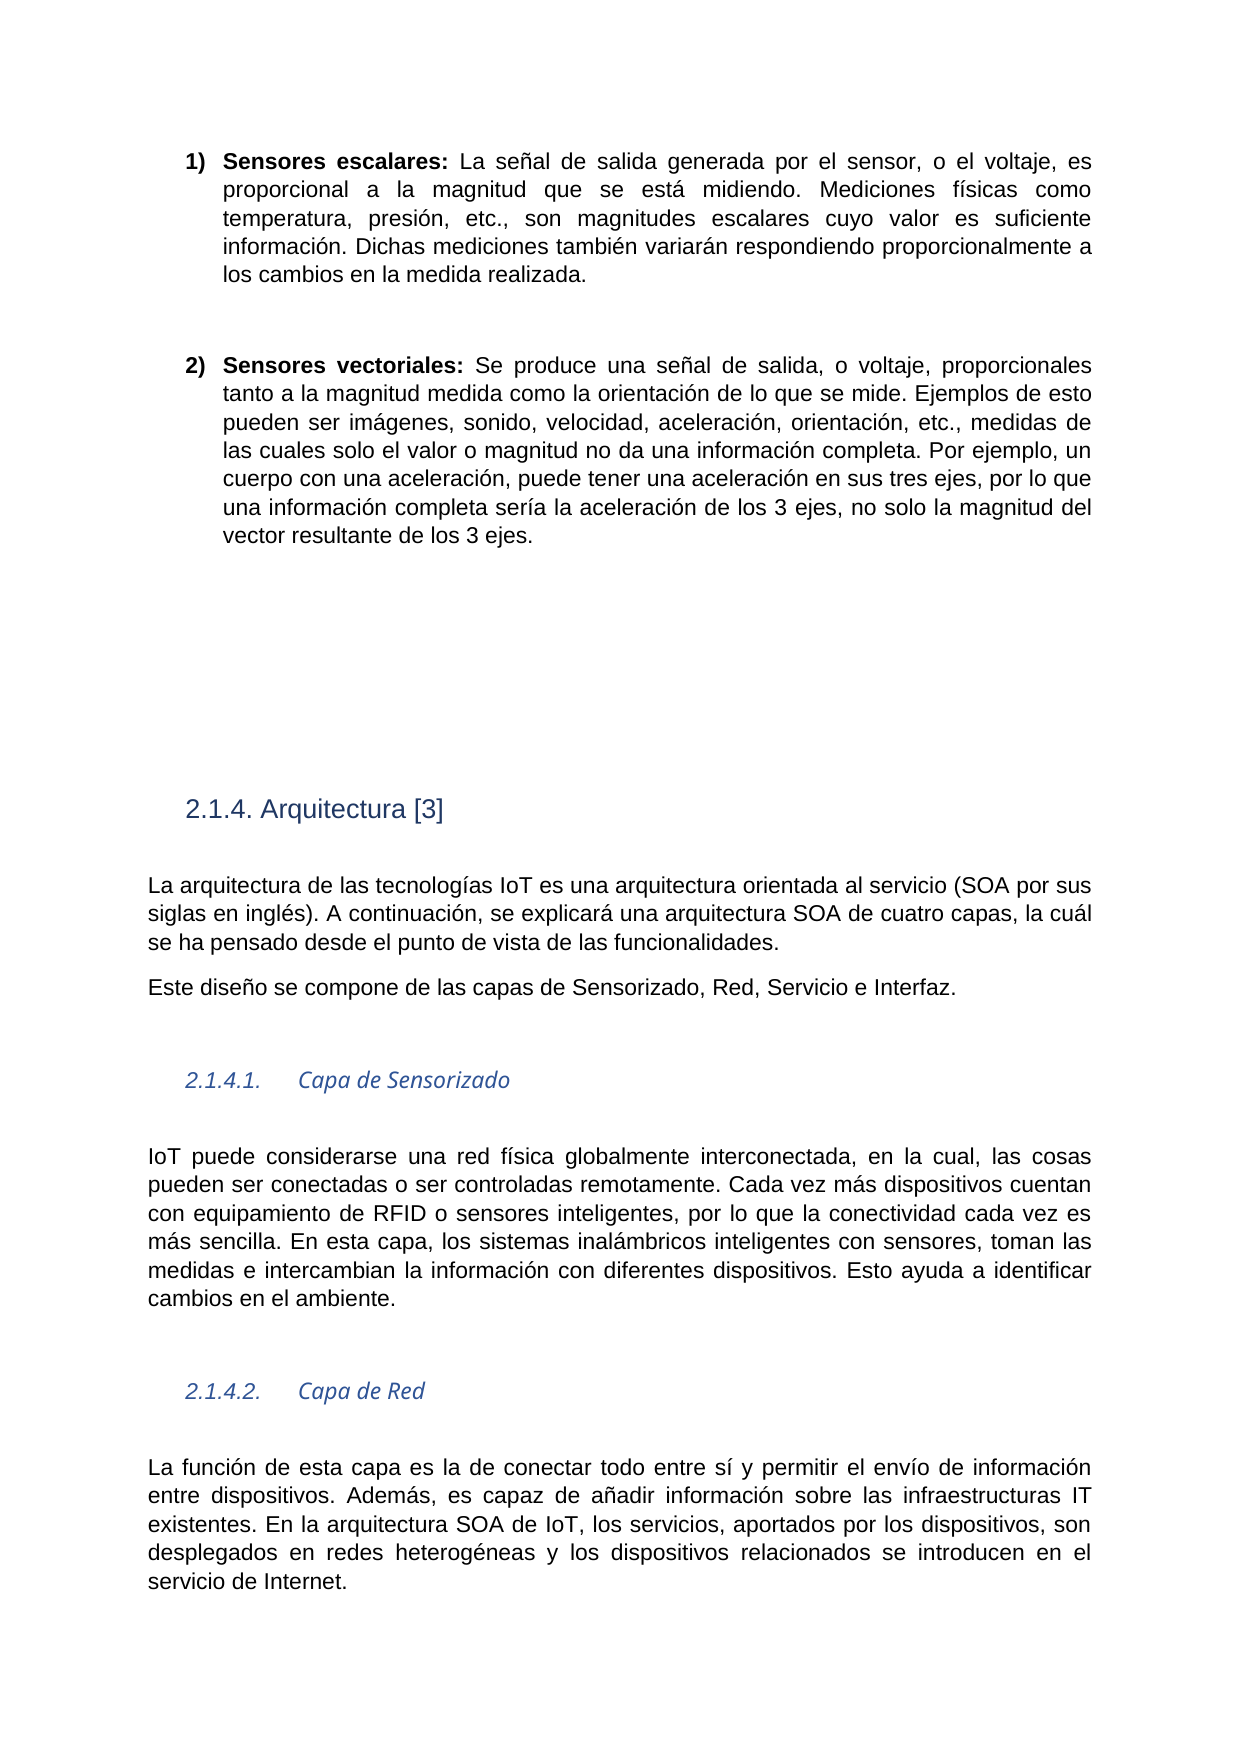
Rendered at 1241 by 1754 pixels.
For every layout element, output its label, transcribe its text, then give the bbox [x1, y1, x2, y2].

text IoT puede considerarse una red física globalmente interconectada, en la cual, las cosas pueden ser conectadas o ser controladas remotamente. Cada vez más dispositivos cuentan con equipamiento de RFID o sensores inteligentes, por lo que la conectividad cada vez es más sencilla. En esta capa, los sistemas inalámbricos inteligentes con sensores, toman las medidas e intercambian la información con diferentes dispositivos. Esto ayuda a identificar cambios en el ambiente. [148, 1143, 1092, 1311]
text La arquitectura de las tecnologías IoT es una arquitectura orientada al servicio (SOA por sus siglas en inglés). A continuación, se explicará una arquitectura SOA de cuatro capas, la cuál se ha pensado desde el punto de vista de las funcionalidades. [148, 872, 1092, 955]
subtitle Arquitectura [3] [185, 793, 1092, 824]
subtitle Capa de Red [185, 1375, 1092, 1406]
list Sensores vectoriales: Se produce una señal de salida, o voltaje, proporcionales tanto a la magnitud medida como la orientación de lo que se mide. Ejemplos de esto pueden ser imágenes, sonido, velocidad, aceleración, orientación, etc., medidas de las cuales solo el valor o magnitud no da una información completa. Por ejemplo, un cuerpo con una aceleración, puede tener una aceleración en sus tres ejes, por lo que una información completa sería la aceleración de los 3 ejes, no solo la magnitud del vector resultante de los 3 ejes. [185, 352, 1092, 549]
text Este diseño se compone de las capas de Sensorizado, Red, Servicio e Interfaz. [148, 974, 1092, 1000]
text La función de esta capa es la de conectar todo entre sí y permitir el envío de información entre dispositivos. Además, es capaz de añadir información sobre las infraestructuras IT existentes. En la arquitectura SOA de IoT, los servicios, aportados por los dispositivos, son desplegados en redes heterogéneas y los dispositivos relacionados se introducen en el servicio de Internet. [148, 1454, 1092, 1594]
subtitle Capa de Sensorizado [185, 1064, 1092, 1095]
list Sensores escalares: La señal de salida generada por el sensor, o el voltaje, es proporcional a la magnitud que se está midiendo. Mediciones físicas como temperatura, presión, etc., son magnitudes escalares cuyo valor es suficiente información. Dichas mediciones también variarán respondiendo proporcionalmente a los cambios en la medida realizada. [185, 148, 1092, 288]
